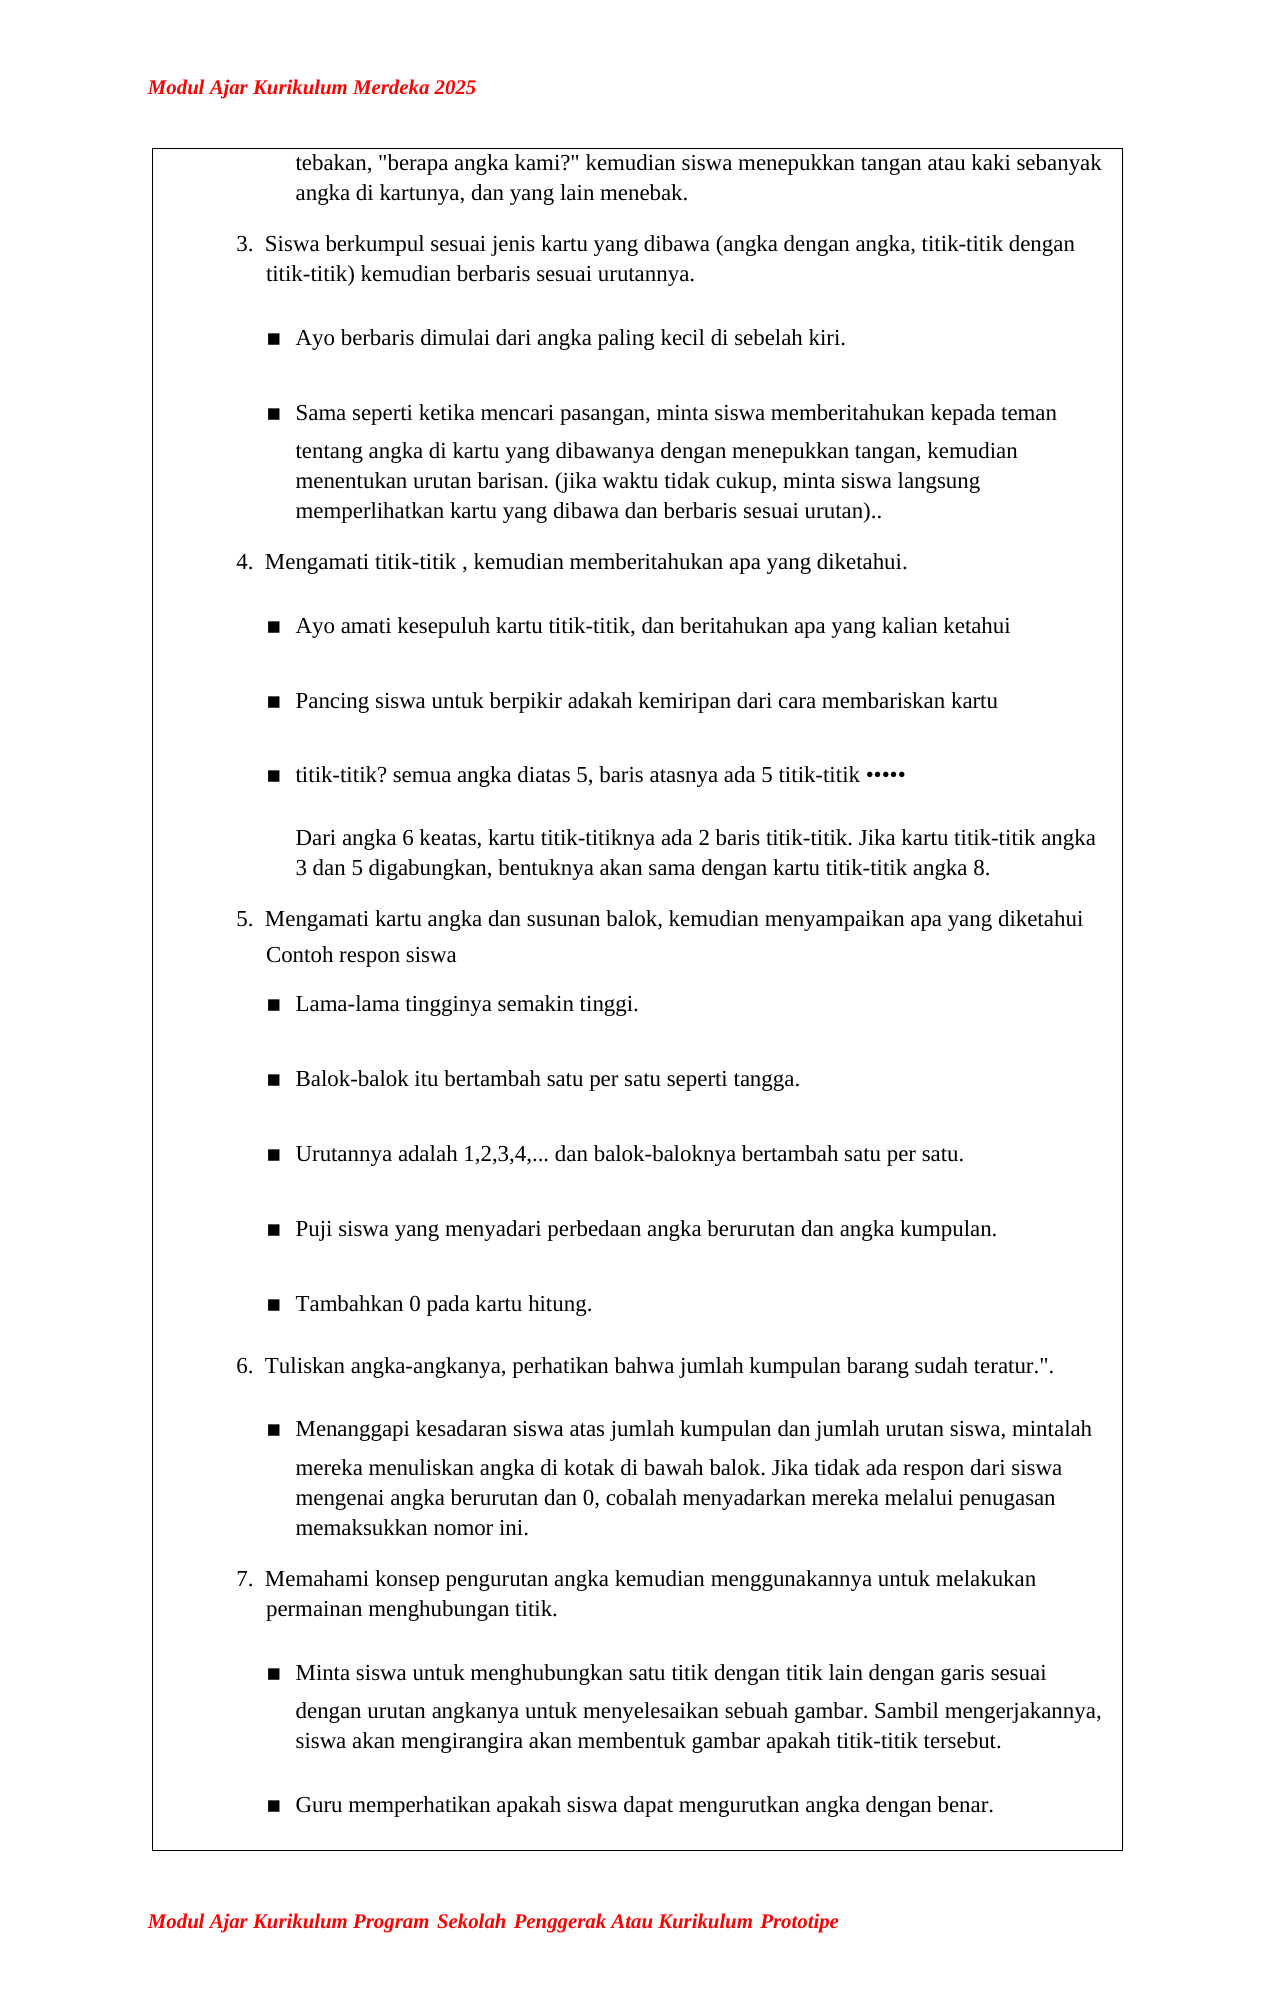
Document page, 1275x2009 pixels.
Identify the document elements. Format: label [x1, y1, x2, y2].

table_cell [153, 149, 1122, 1850]
